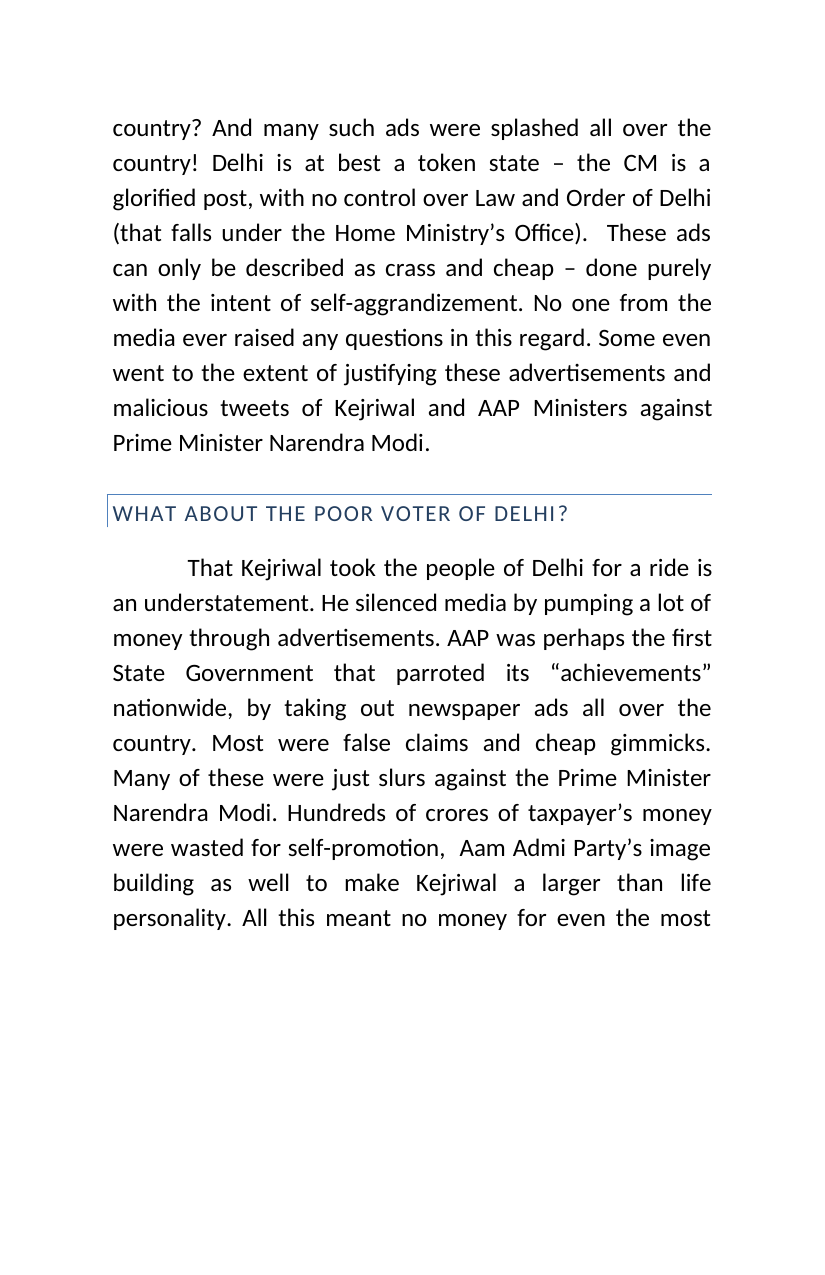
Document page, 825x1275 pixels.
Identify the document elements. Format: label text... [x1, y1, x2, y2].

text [112, 552, 712, 933]
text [112, 112, 712, 458]
subtitle What about the poor voter of Delhi? [108, 495, 712, 527]
